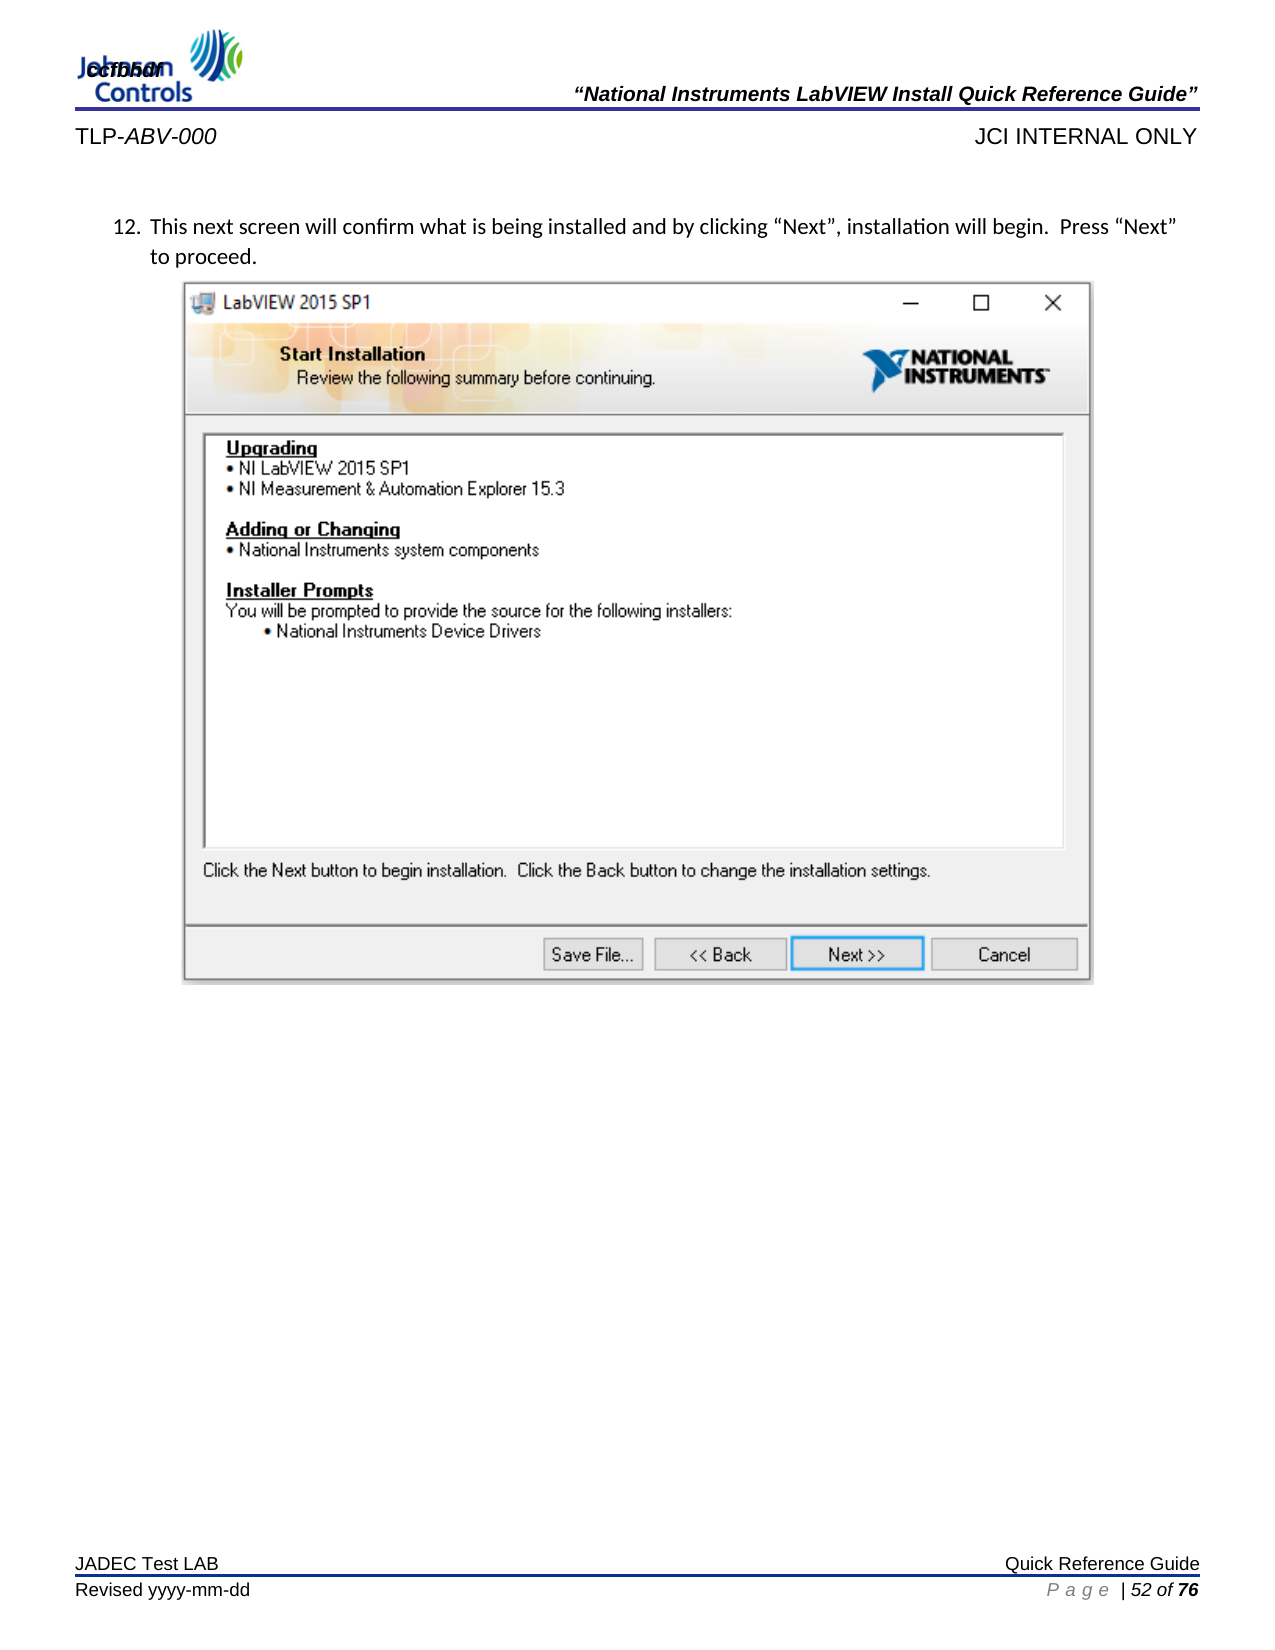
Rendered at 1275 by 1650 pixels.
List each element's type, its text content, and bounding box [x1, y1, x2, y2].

picture [76, 26, 246, 105]
list This next screen will confirm what is being installed and by clicking “Next”, installation will begin. Press “Next” to proceed. [112, 212, 1200, 270]
picture [181, 278, 1094, 985]
